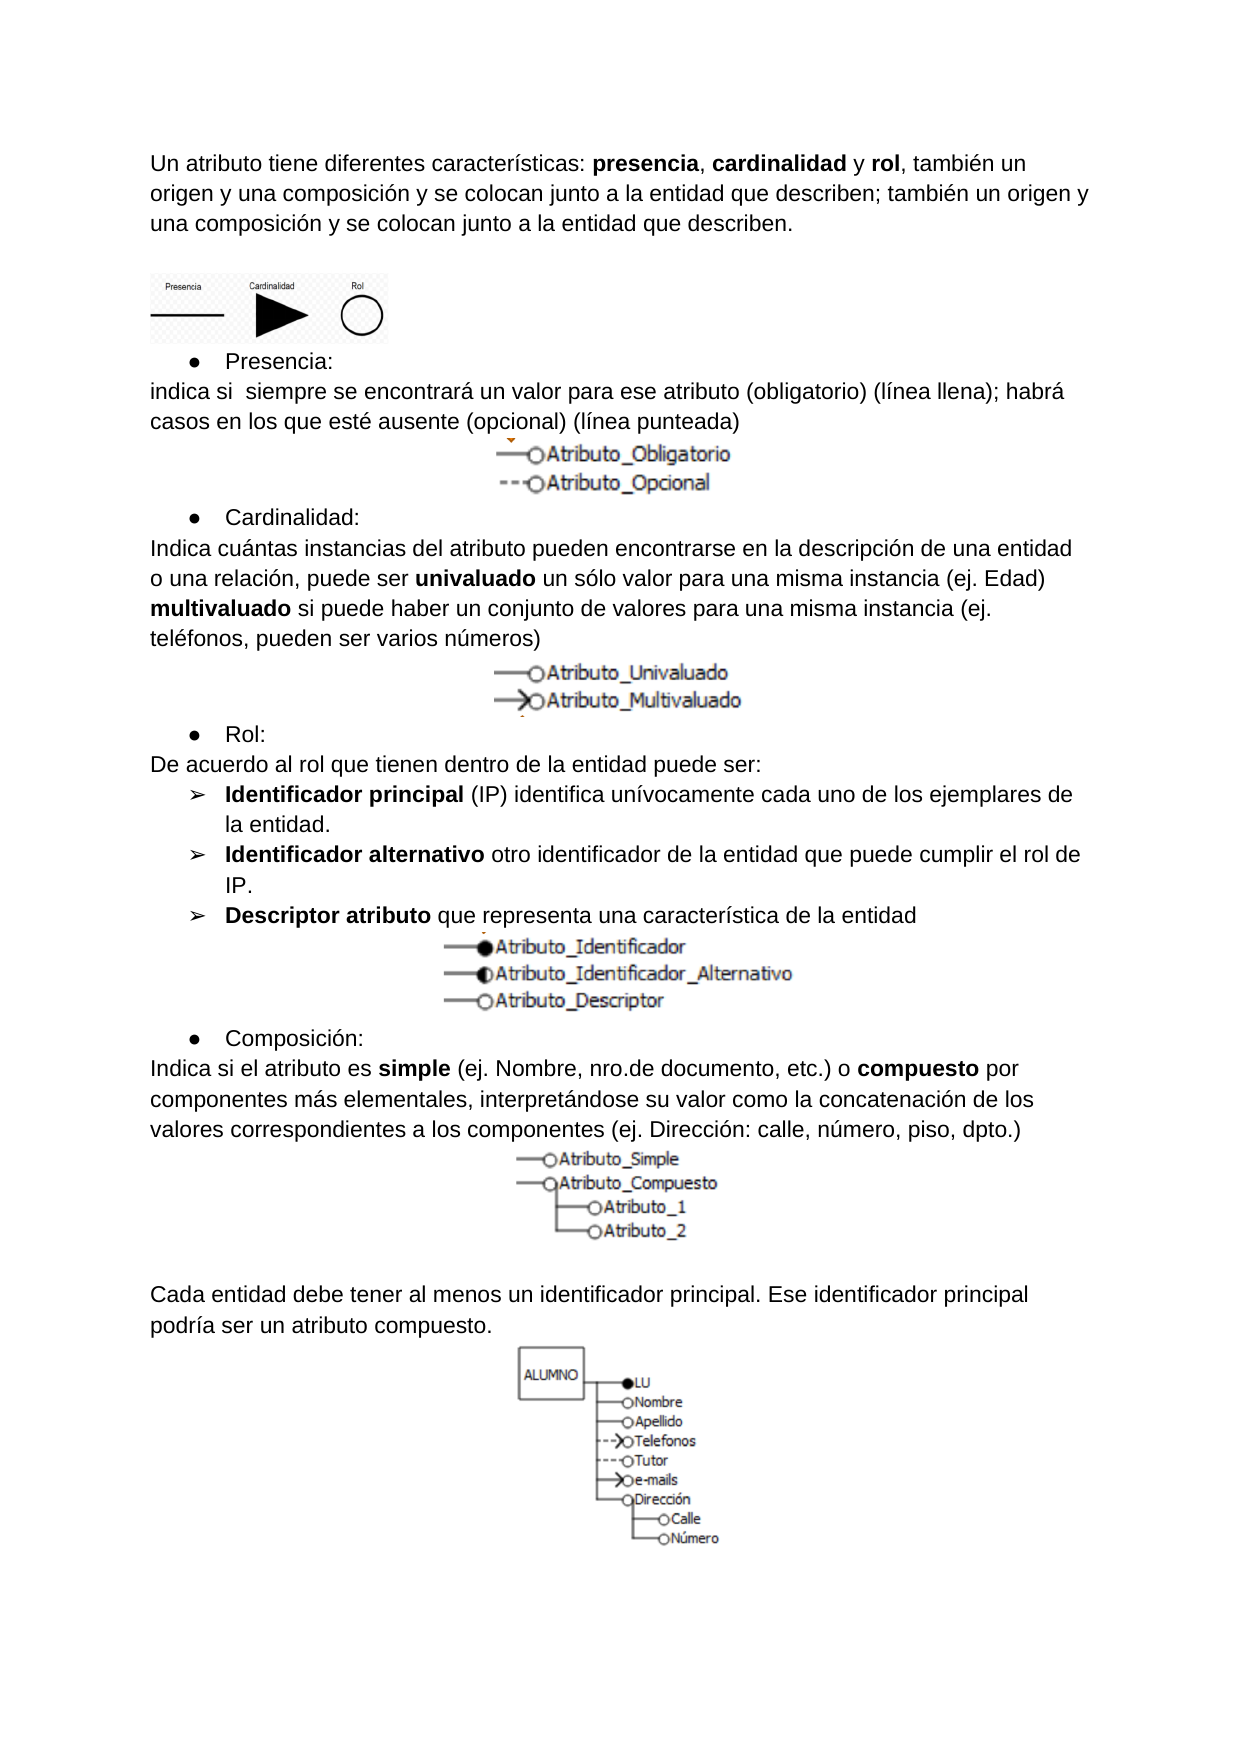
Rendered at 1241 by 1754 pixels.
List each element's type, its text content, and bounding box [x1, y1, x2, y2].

list Identificador alternativo otro identificador de la entidad que puede cumplir el rol de IP. [187, 841, 1090, 898]
picture [510, 1146, 731, 1248]
text De acuerdo al rol que tienen dentro de la entidad puede ser: [150, 751, 1090, 777]
picture [434, 932, 806, 1022]
text multivaluado si puede haber un conjunto de valores para una misma instancia (ej. teléfonos, pueden ser varios números) [150, 595, 1090, 652]
list Descriptor atributo que representa una característica de la entidad [187, 902, 1090, 928]
list Presencia: [187, 348, 1090, 374]
picture [487, 655, 753, 717]
list Composición: [187, 1025, 1090, 1051]
text indica si siempre se encontrará un valor para ese atributo (obligatorio) (línea llena); habrá casos en los que esté ausente (opcional) (línea punteada) [150, 378, 1090, 434]
text Indica si el atributo es simple (ej. Nombre, nro.de documento, etc.) o compuesto por componentes más elementales, interpretándose su valor como la concatenación de los valores correspondientes a los componentes (ej. Dirección: calle, número, piso, dpto.) [150, 1055, 1090, 1142]
picture [512, 1341, 728, 1549]
picture [150, 270, 389, 344]
text Cada entidad debe tener al menos un identificador principal. Ese identificador principal podría ser un atributo compuesto. [150, 1281, 1090, 1338]
picture [493, 438, 748, 501]
text Un atributo tiene diferentes características: presencia, cardinalidad y rol, también un origen y una composición y se colocan junto a la entidad que describen; también un origen y una composición y se colocan junto a la entidad que describen. [150, 150, 1090, 237]
list Cardinalidad: [187, 504, 1090, 531]
list Identificador principal (IP) identifica unívocamente cada uno de los ejemplares de la entidad. [187, 781, 1090, 838]
list Rol: [187, 721, 1090, 747]
text Indica cuántas instancias del atributo pueden encontrarse en la descripción de una entidad o una relación, puede ser univaluado un sólo valor para una misma instancia (ej. Edad) [150, 534, 1090, 591]
